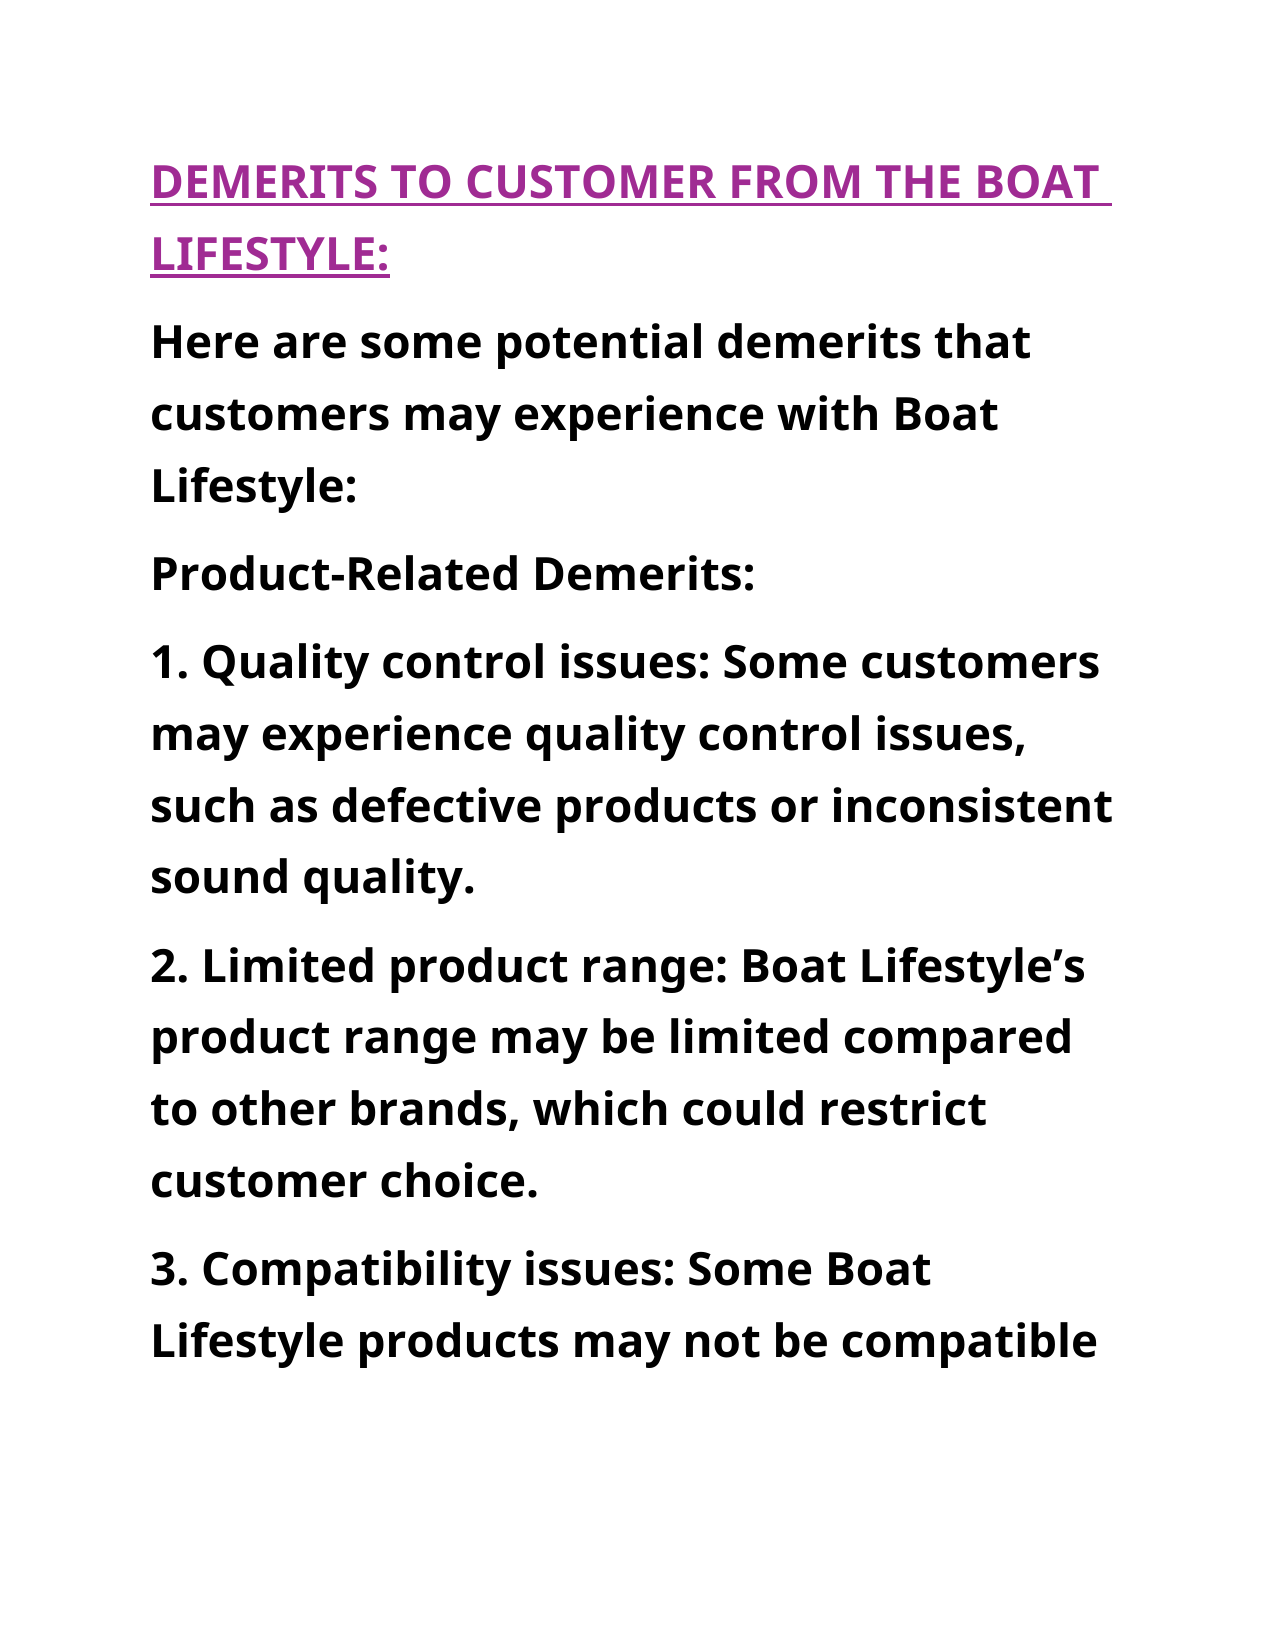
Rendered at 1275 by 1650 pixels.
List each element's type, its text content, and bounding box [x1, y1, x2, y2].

text Product-Related Demerits: [150, 542, 1125, 604]
text 2. Limited product range: Boat Lifestyle’s product range may be limited compared to other brands, which could restrict customer choice. [150, 933, 1125, 1211]
text 1. Quality control issues: Some customers may experience quality control issues, such as defective products or inconsistent sound quality. [150, 630, 1125, 907]
text DEMERITS TO CUSTOMER FROM THE BOAT LIFESTYLE: [150, 150, 1125, 284]
text Here are some potential demerits that customers may experience with Boat Lifestyle: [150, 310, 1125, 516]
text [150, 1237, 1125, 1371]
